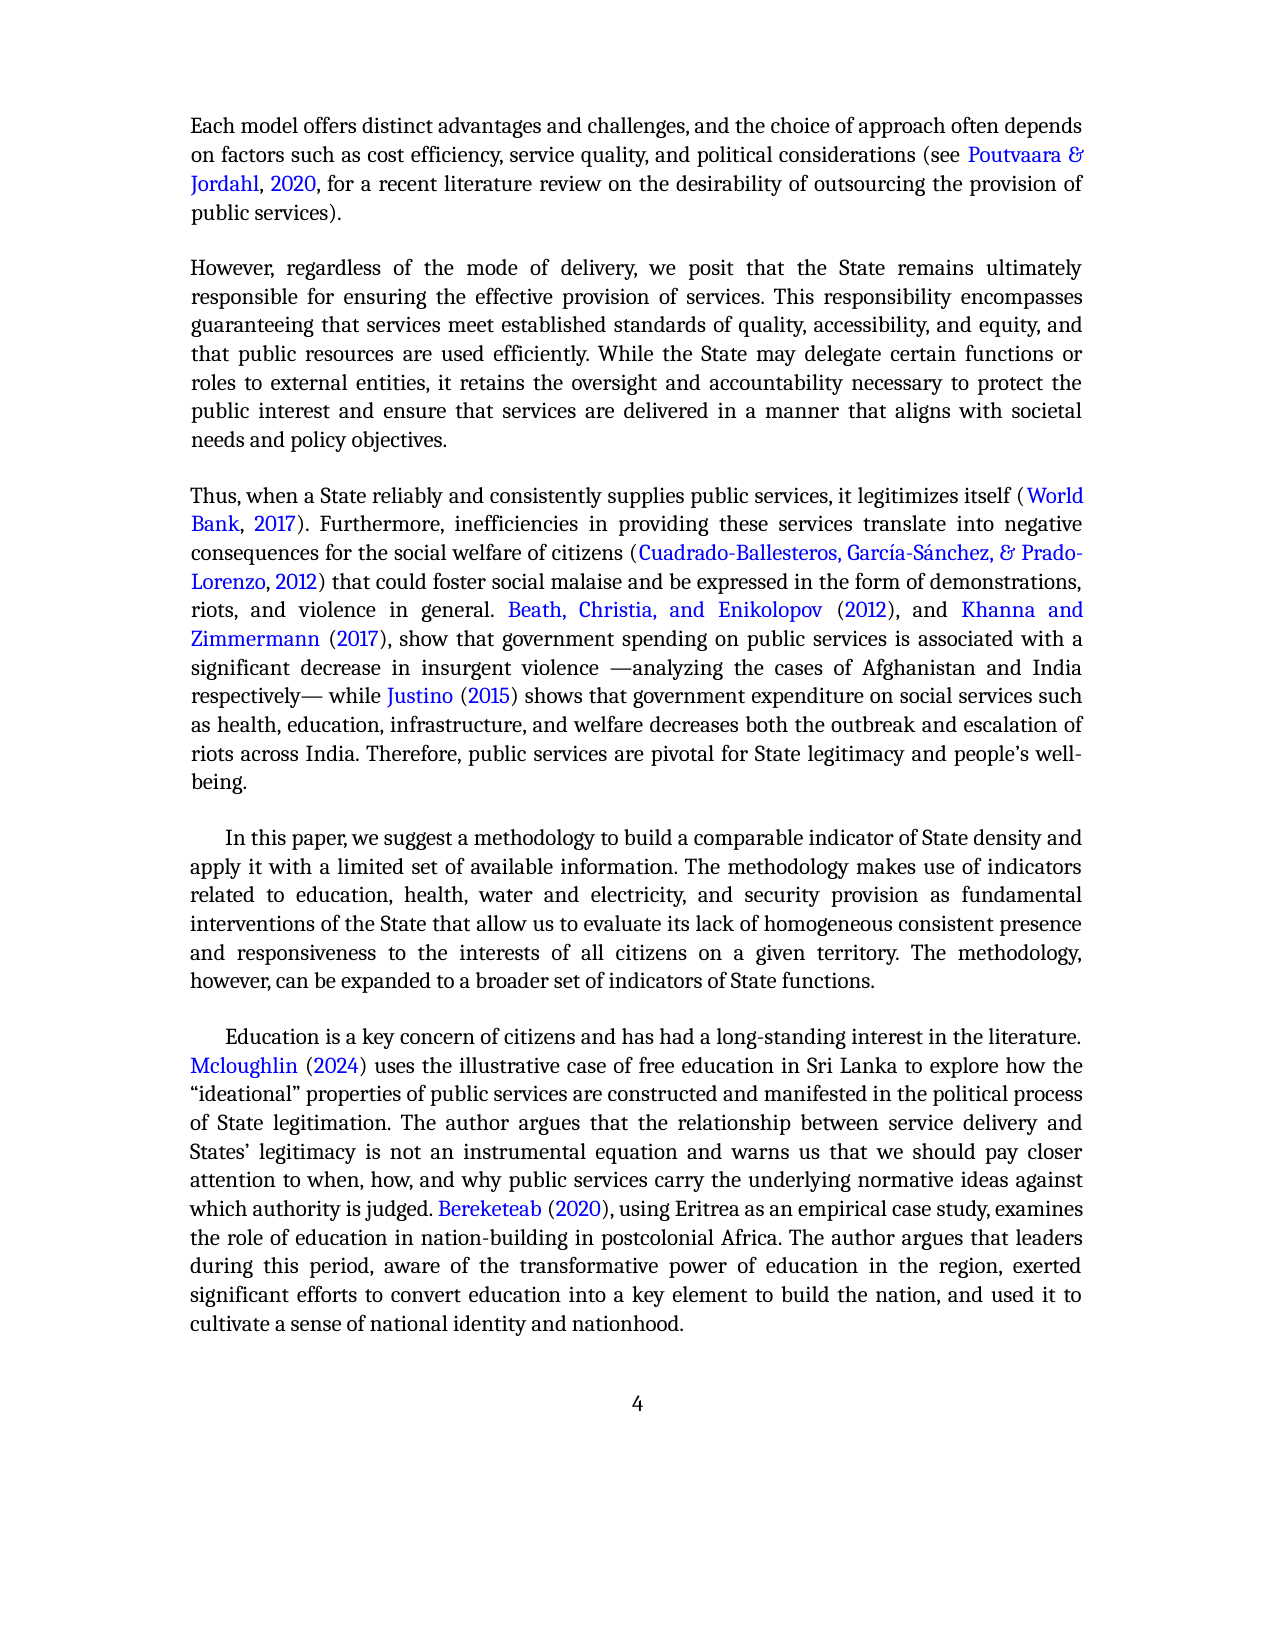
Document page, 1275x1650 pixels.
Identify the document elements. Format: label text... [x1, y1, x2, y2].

text Thus, when a State reliably and consistently supplies public services, it legitimizes itself (World Bank, 2017). Furthermore, inefficiencies in providing these services translate into negative consequences for the social welfare of citizens (Cuadrado-Ballesteros, García-Sánchez, & Prado-Lorenzo, 2012) that could foster social malaise and be expressed in the form of demonstrations, riots, and violence in general. Beath, Christia, and Enikolopov (2012), and Khanna and Zimmermann (2017), show that government spending on public services is associated with a significant decrease in insurgent violence —analyzing the cases of Afghanistan and India respectively— while Justino (2015) shows that government expenditure on social services such as health, education, infrastructure, and welfare decreases both the outbreak and escalation of riots across India. Therefore, public services are pivotal for State legitimacy and people’s well-being. [190, 483, 1084, 795]
text However, regardless of the mode of delivery, we posit that the State remains ultimately responsible for ensuring the effective provision of services. This responsibility encompasses guaranteeing that services meet established standards of quality, accessibility, and equity, and that public resources are used efficiently. While the State may delegate certain functions or roles to external entities, it retains the oversight and accountability necessary to protect the public interest and ensure that services are delivered in a manner that aligns with societal needs and policy objectives. [190, 255, 1084, 453]
text In this paper, we suggest a methodology to build a comparable indicator of State density and apply it with a limited set of available information. The methodology makes use of indicators related to education, health, water and electricity, and security provision as fundamental interventions of the State that allow us to evaluate its lack of homogeneous consistent presence and responsiveness to the interests of all citizens on a given territory. The methodology, however, can be expanded to a broader set of indicators of State functions. [190, 825, 1084, 994]
text Each model offers distinct advantages and challenges, and the choice of approach often depends on factors such as cost efficiency, service quality, and political considerations (see Poutvaara & Jordahl, 2020, for a recent literature review on the desirability of outsourcing the provision of public services). [190, 113, 1084, 226]
text Education is a key concern of citizens and has had a long-standing interest in the literature. Mcloughlin (2024) uses the illustrative case of free education in Sri Lanka to explore how the “ideational” properties of public services are constructed and manifested in the political process of State legitimation. The author argues that the relationship between service delivery and States’ legitimacy is not an instrumental equation and warns us that we should pay closer attention to when, how, and why public services carry the underlying normative ideas against which authority is judged. Bereketeab (2020), using Eritrea as an empirical case study, examines the role of education in nation-building in postcolonial Africa. The author argues that leaders during this period, aware of the transformative power of education in the region, exerted significant efforts to convert education into a key element to build the nation, and used it to cultivate a sense of national identity and nationhood. [190, 1024, 1084, 1337]
